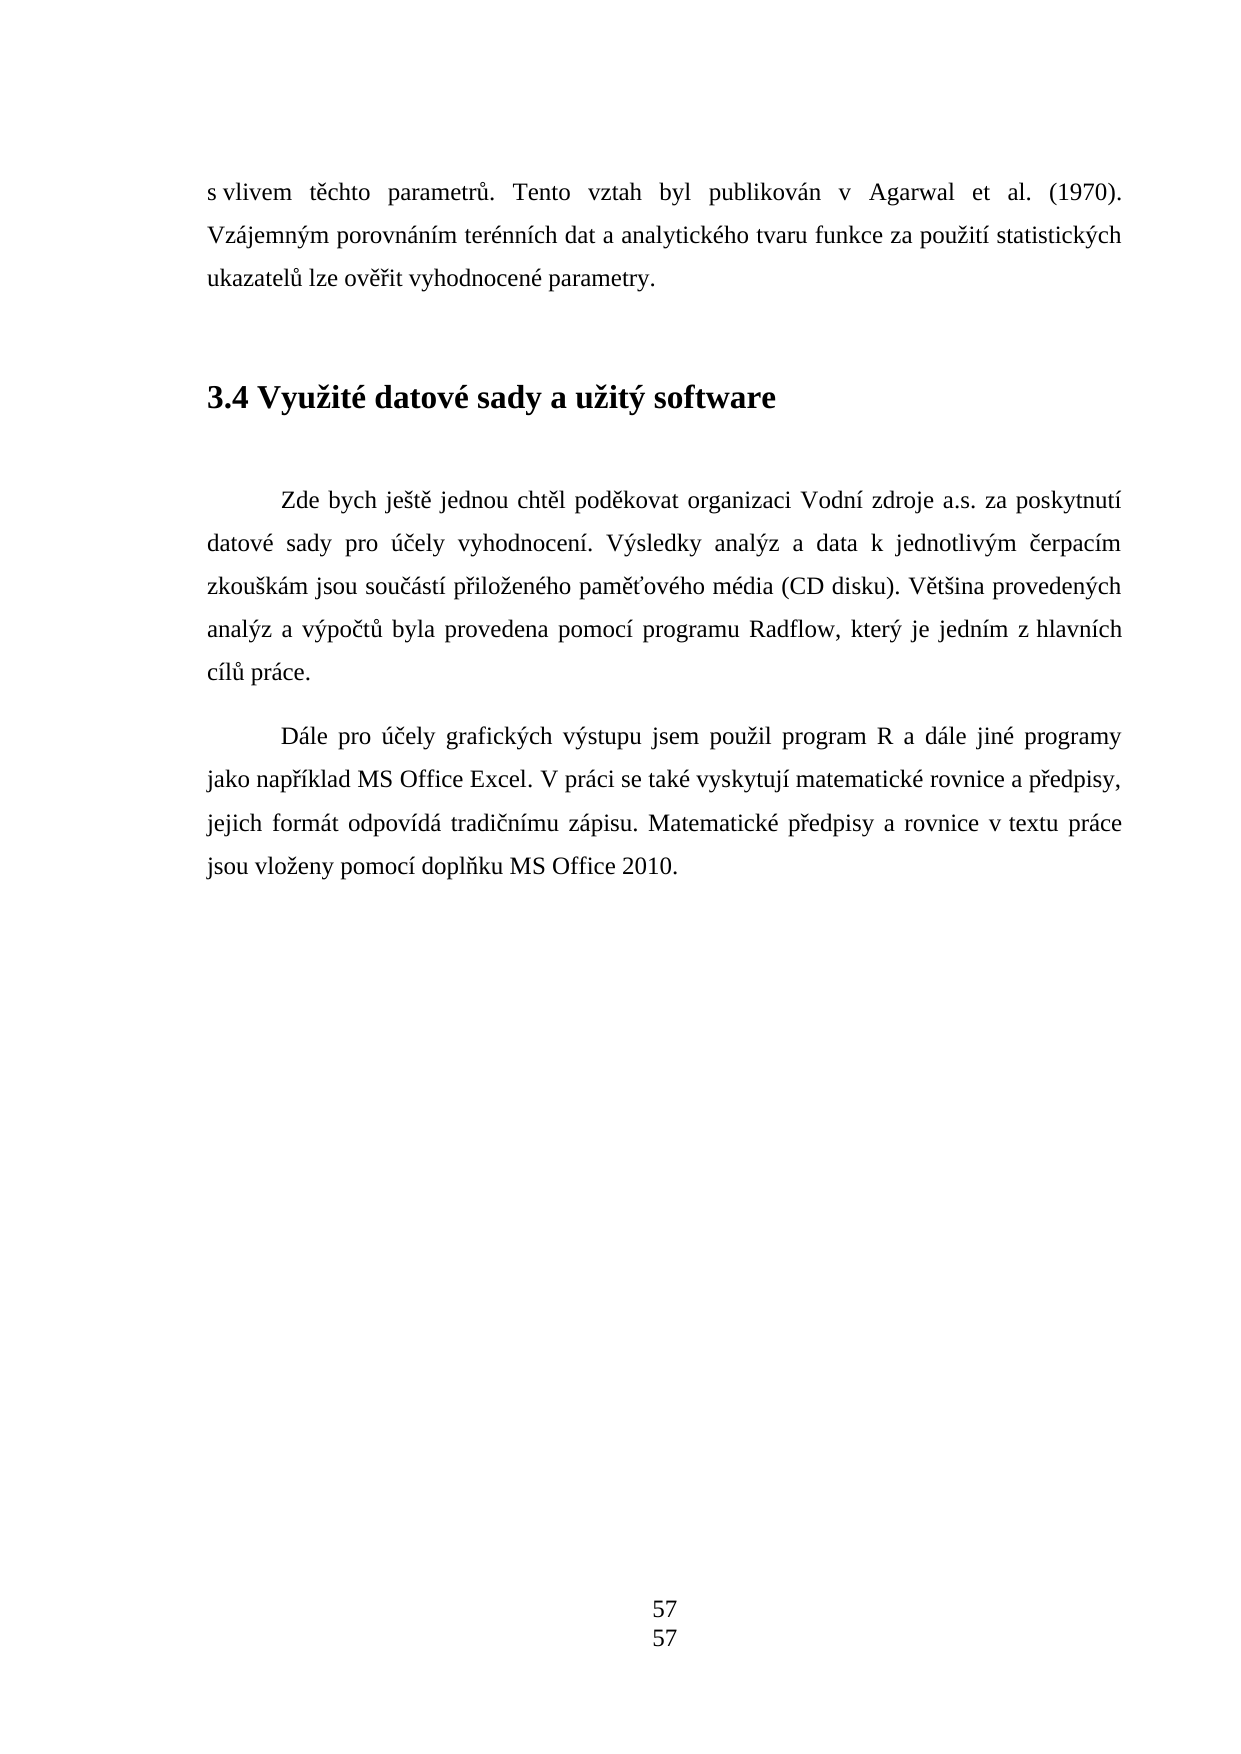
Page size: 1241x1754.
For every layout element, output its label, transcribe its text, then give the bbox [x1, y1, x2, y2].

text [207, 177, 1122, 292]
subtitle 3.4 Využité datové sady a užitý software [207, 377, 1122, 416]
text Zde bych ještě jednou chtěl poděkovat organizaci Vodní zdroje a.s. za poskytnutí datové sady pro účely vyhodnocení. Výsledky analýz a data k jednotlivým čerpacím zkouškám jsou součástí přiloženého paměťového média (CD disku). Většina provedených analýz a výpočtů byla provedena pomocí programu Radflow, který je jedním z hlavních cílů práce. [207, 485, 1122, 686]
text Dále pro účely grafických výstupu jsem použil program R a dále jiné programy jako například MS Office Excel. V práci se také vyskytují matematické rovnice a předpisy, jejich formát odpovídá tradičnímu zápisu. Matematické předpisy a rovnice v textu práce jsou vloženy pomocí doplňku MS Office 2010. [207, 721, 1122, 879]
